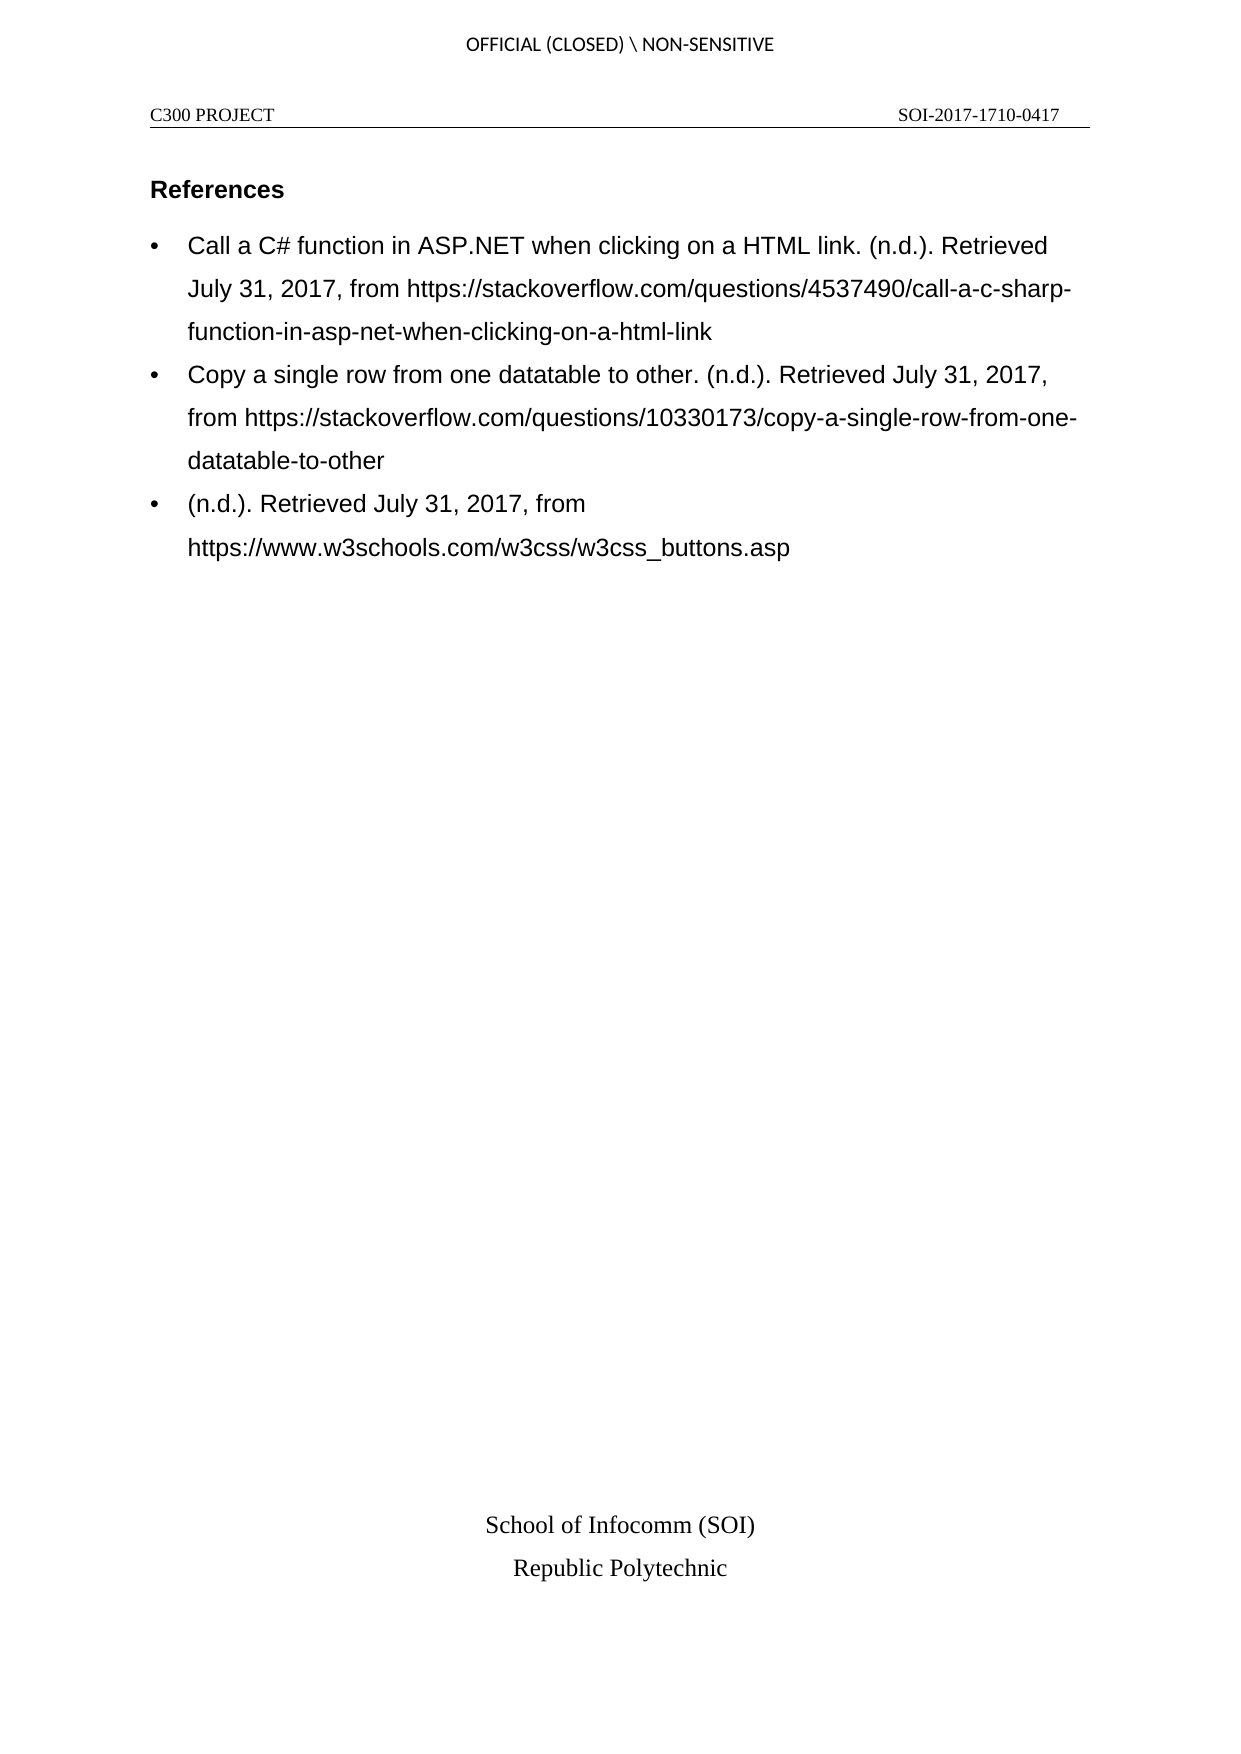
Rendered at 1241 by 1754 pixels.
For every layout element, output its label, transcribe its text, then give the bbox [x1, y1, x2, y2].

subtitle References [150, 175, 1090, 204]
list (n.d.). Retrieved July 31, 2017, from https://www.w3schools.com/w3css/w3css_buttons.asp [150, 489, 1090, 561]
list Call a C# function in ASP.NET when clicking on a HTML link. (n.d.). Retrieved July 31, 2017, from https://stackoverflow.com/questions/4537490/call-a-c-sharp-function-in-asp-net-when-clicking-on-a-html-link [150, 231, 1090, 346]
list Copy a single row from one datatable to other. (n.d.). Retrieved July 31, 2017, from https://stackoverflow.com/questions/10330173/copy-a-single-row-from-one-datatable-to-other [150, 360, 1090, 475]
